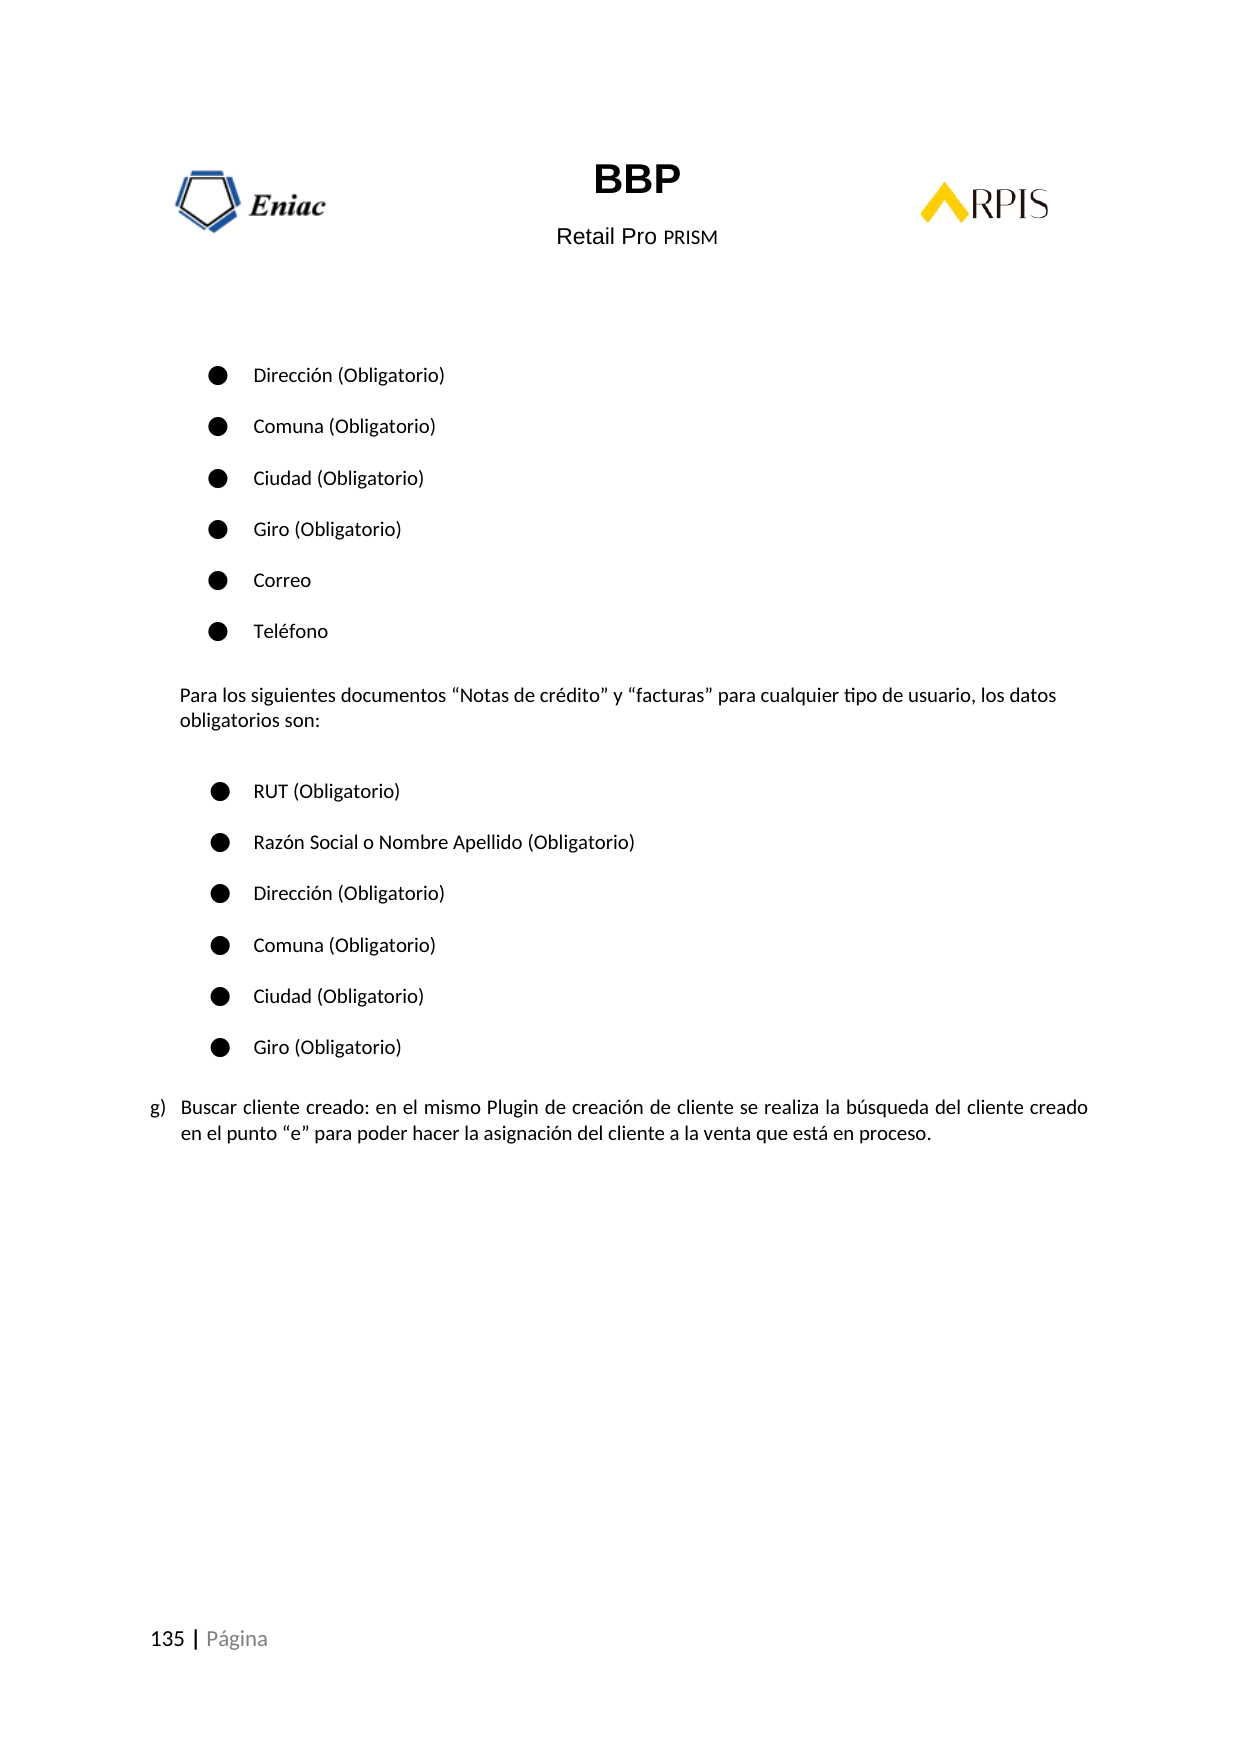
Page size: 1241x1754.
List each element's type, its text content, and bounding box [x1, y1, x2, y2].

picture [920, 180, 1048, 225]
picture [172, 164, 331, 240]
list Giro (Obligatorio) [207, 499, 1090, 551]
list Comuna (Obligatorio) [209, 915, 1090, 966]
list Correo [207, 551, 1090, 602]
list Dirección (Obligatorio) [207, 346, 1090, 397]
list Giro (Obligatorio) [209, 1018, 1090, 1069]
list Comuna (Obligatorio) [207, 397, 1090, 448]
list Ciudad (Obligatorio) [207, 448, 1090, 499]
list Dirección (Obligatorio) [209, 864, 1090, 915]
list Ciudad (Obligatorio) [209, 966, 1090, 1018]
text Para los siguientes documentos “Notas de crédito” y “facturas” para cualquier tipo de usuario, los datos obligatorios son: [179, 682, 1090, 733]
list Teléfono [207, 602, 1090, 653]
list RUT (Obligatorio) [209, 761, 1090, 813]
list Buscar cliente creado: en el mismo Plugin de creación de cliente se realiza la búsqueda del cliente creado en el punto “e” para poder hacer la asignación del cliente a la venta que está en proceso. [150, 1094, 1090, 1145]
list Razón Social o Nombre Apellido (Obligatorio) [209, 813, 1090, 864]
